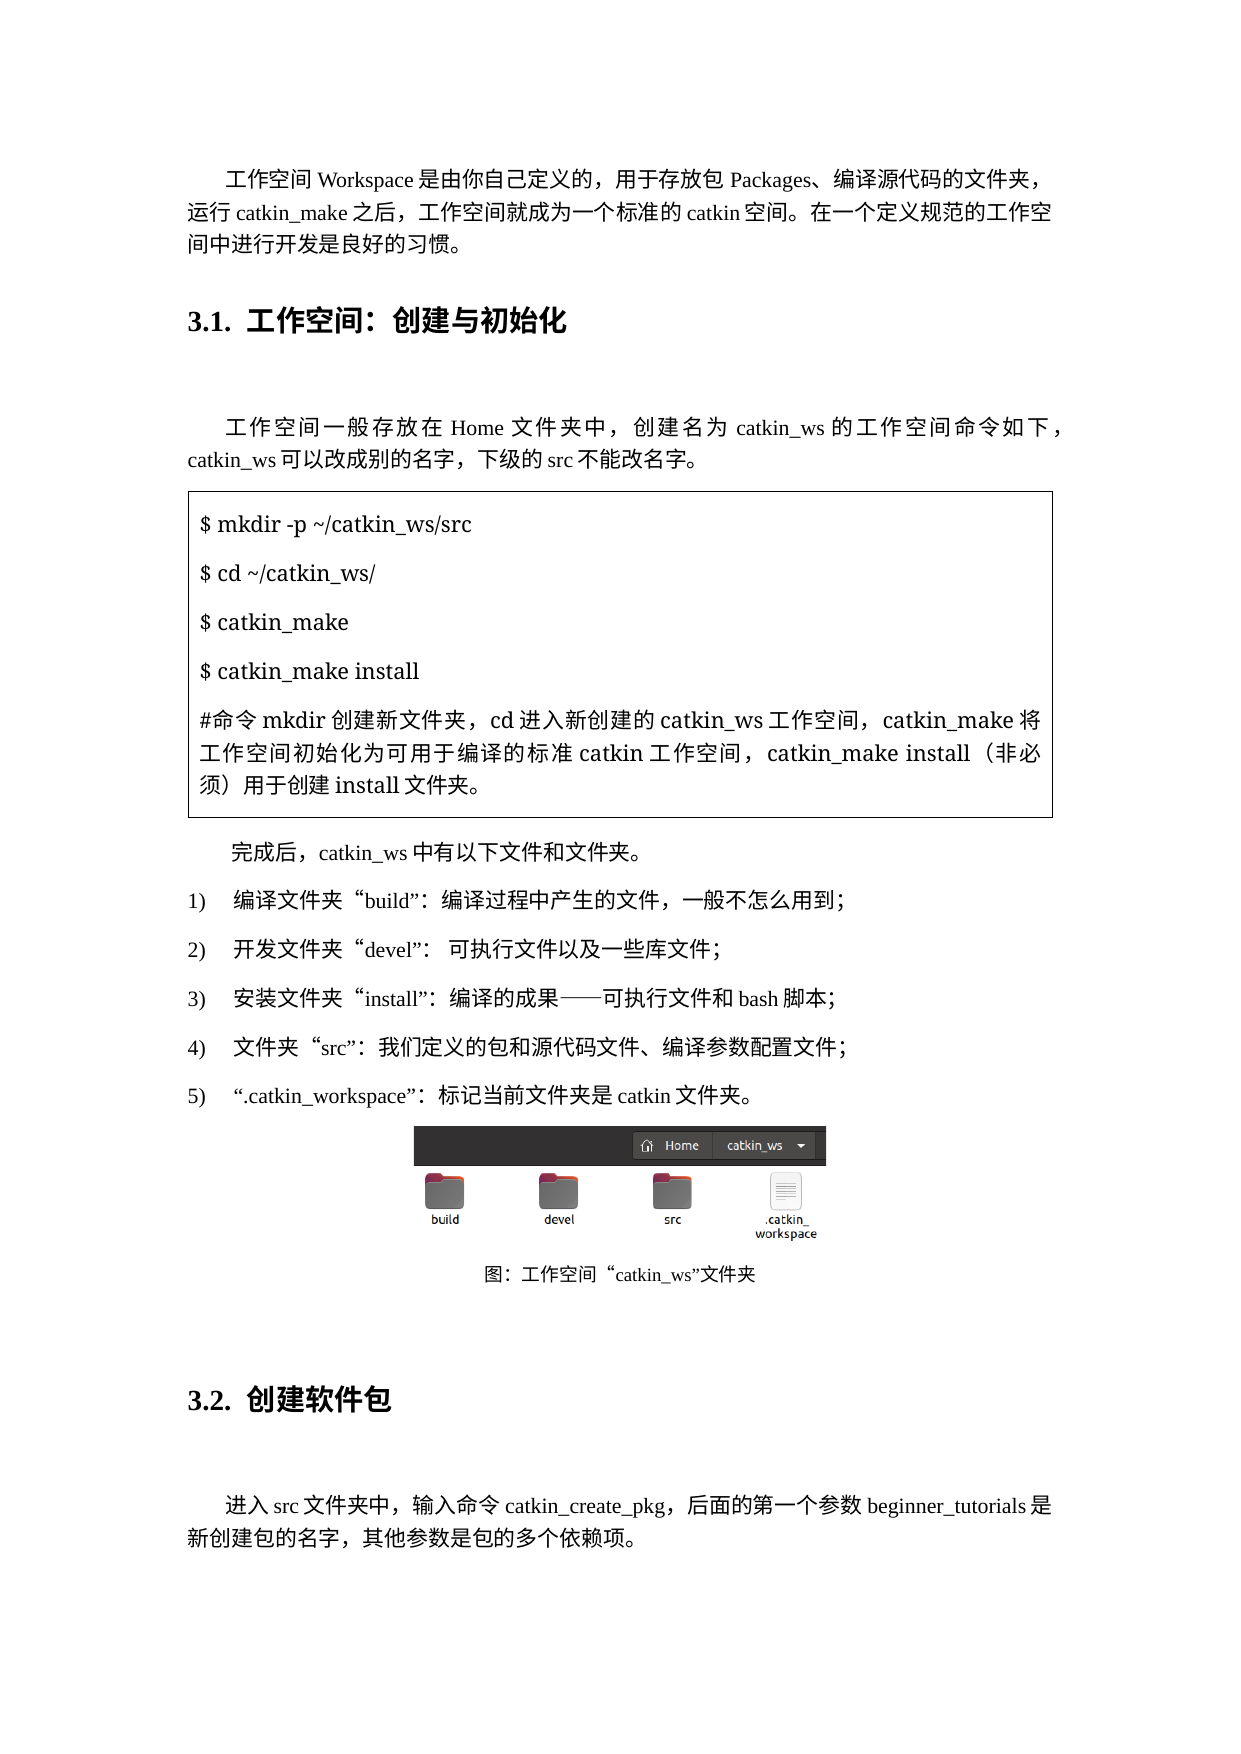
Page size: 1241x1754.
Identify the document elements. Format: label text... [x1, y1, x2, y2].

list “.catkin_workspace”：标记当前文件夹是catkin文件夹。 [187, 1078, 1053, 1110]
text 工作空间Workspace是由你自己定义的，用于存放包Packages、编译源代码的文件夹，运行catkin_make之后，工作空间就成为一个标准的catkin空间。在一个定义规范的工作空间中进行开发是良好的习惯。 [187, 162, 1053, 259]
text 进入src文件夹中，输入命令catkin_create_pkg，后面的第一个参数beginner_tutorials是新创建包的名字，其他参数是包的多个依赖项。 [187, 1488, 1053, 1553]
subtitle 工作空间：创建与初始化 [187, 287, 1053, 352]
table_header $ mkdir -p ~/catkin_ws/src $ cd ~/catkin_ws/ $ catkin_make $ catkin_make install #命令mkdir创建新文件夹，cd进入新创建的catkin_ws工作空间，catkin_make将工作空间初始化为可用于编译的标准catkin工作空间，catkin_make install（非必须）用于创建install文件夹。 [189, 492, 1052, 817]
list 安装文件夹“install”：编译的成果——可执行文件和bash脚本； [187, 980, 1053, 1013]
text 完成后，catkin_ws中有以下文件和文件夹。 [187, 834, 1053, 867]
picture [413, 1126, 827, 1256]
list 文件夹“src”：我们定义的包和源代码文件、编译参数配置文件； [187, 1029, 1053, 1062]
list 编译文件夹“build”：编译过程中产生的文件，一般不怎么用到； [187, 883, 1053, 915]
text 图：工作空间“catkin_ws”文件夹 [187, 1257, 1053, 1289]
list 开发文件夹“devel”： 可执行文件以及一些库文件； [187, 932, 1053, 964]
text 工作空间一般存放在Home文件夹中，创建名为catkin_ws的工作空间命令如下，catkin_ws可以改成别的名字，下级的src不能改名字。 [187, 409, 1053, 474]
subtitle 创建软件包 [187, 1365, 1053, 1430]
